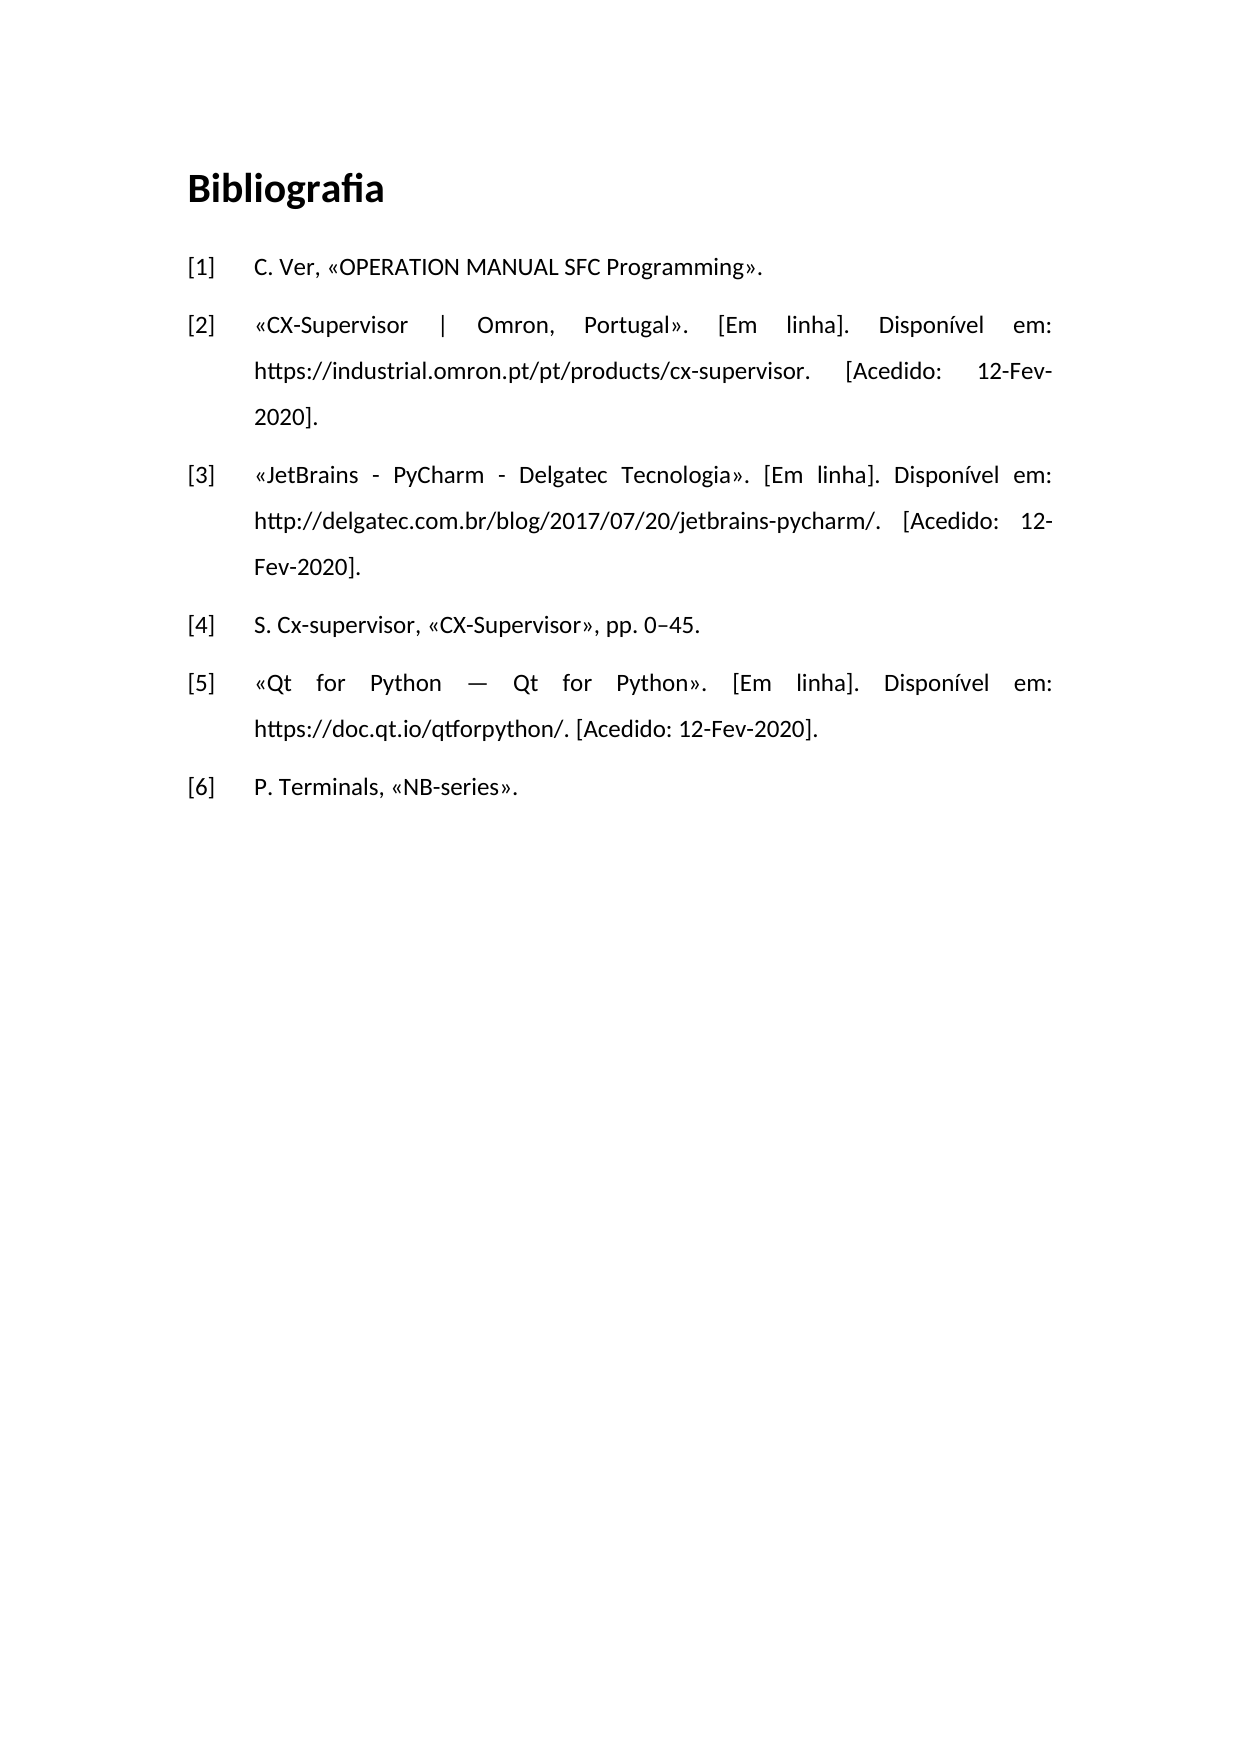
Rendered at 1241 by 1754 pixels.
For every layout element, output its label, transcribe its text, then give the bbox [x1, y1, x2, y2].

text [3] «JetBrains - PyCharm - Delgatec Tecnologia». [Em linha]. Disponível em: http://delgatec.com.br/blog/2017/07/20/jetbrains-pycharm/. [Acedido: 12-Fev-2020]. [187, 459, 1053, 581]
text [6] P. Terminals, «NB-series». [187, 771, 1053, 802]
text [2] «CX-Supervisor | Omron, Portugal». [Em linha]. Disponível em: https://industrial.omron.pt/pt/products/cx-supervisor. [Acedido: 12-Fev-2020]. [187, 309, 1053, 431]
text Bibliografia [187, 162, 1053, 213]
text [5] «Qt for Python — Qt for Python». [Em linha]. Disponível em: https://doc.qt.io/qtforpython/. [Acedido: 12-Fev-2020]. [187, 667, 1053, 743]
text [1] C. Ver, «OPERATION MANUAL SFC Programming». [187, 251, 1053, 282]
text [4] S. Cx-supervisor, «CX-Supervisor», pp. 0–45. [187, 609, 1053, 639]
